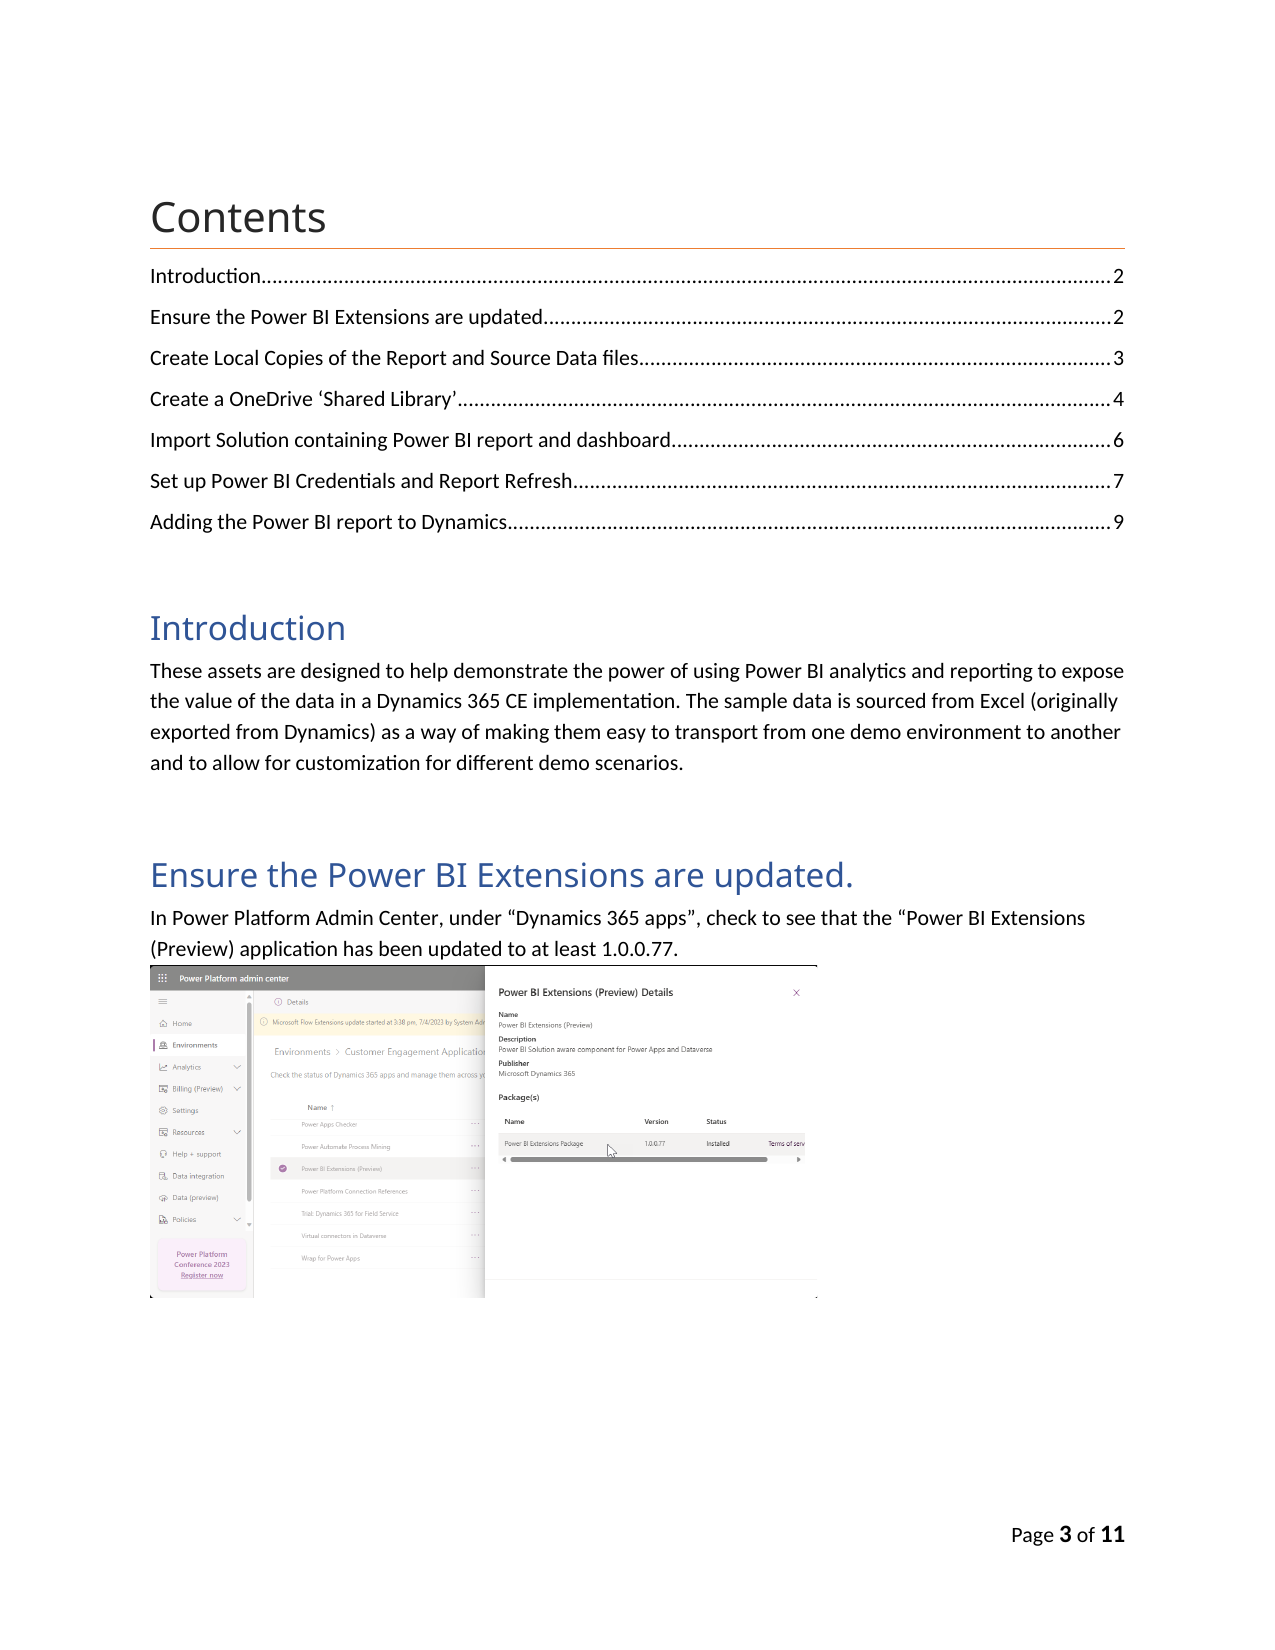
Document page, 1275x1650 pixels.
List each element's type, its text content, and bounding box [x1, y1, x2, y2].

subtitle Ensure the Power BI Extensions are updated. [150, 852, 1125, 897]
picture [150, 965, 818, 1298]
subtitle Introduction [150, 605, 1125, 650]
text These assets are designed to help demonstrate the power of using Power BI analytics and reporting to expose the value of the data in a Dynamics 365 CE implementation. The sample data is sourced from Excel (originally exported from Dynamics) as a way of making them easy to transport from one demo environment to another and to allow for customization for different demo scenarios. [150, 657, 1125, 776]
